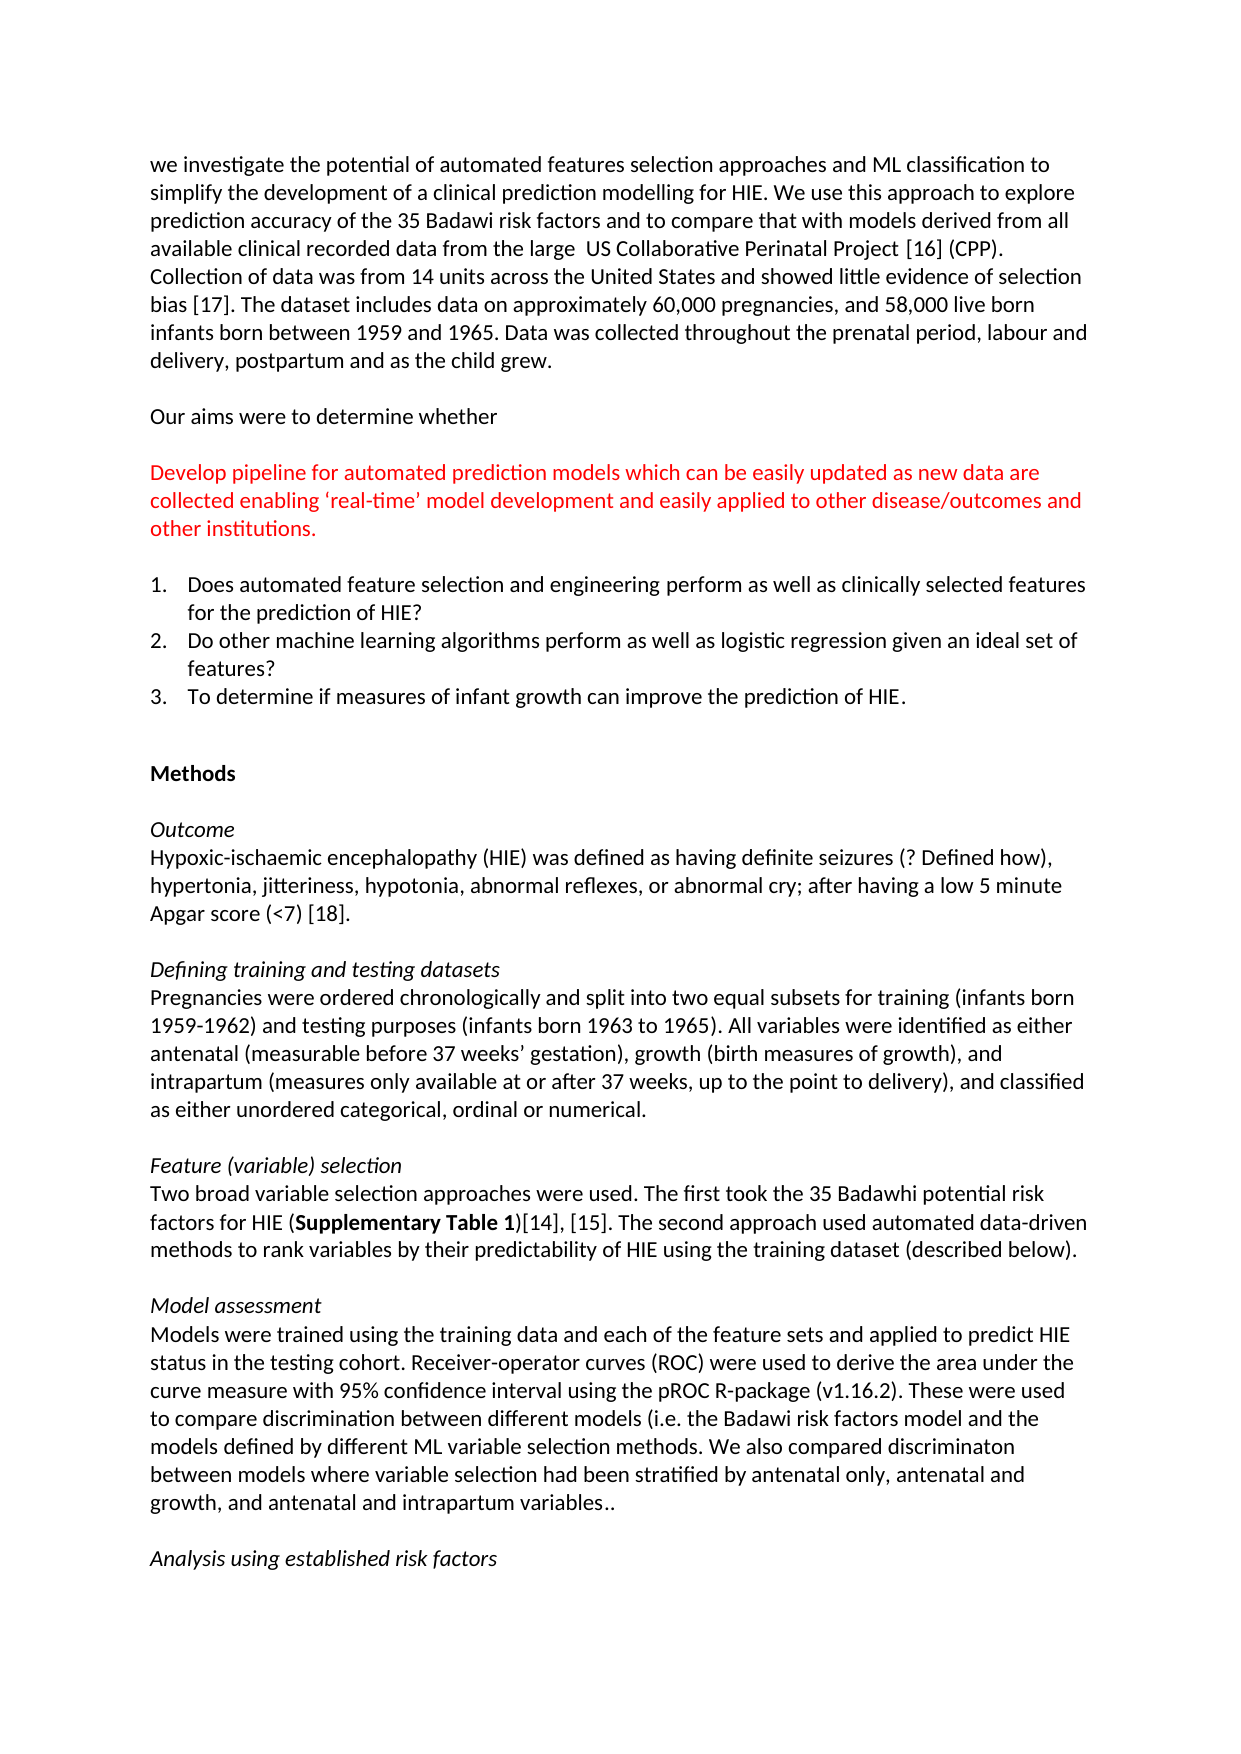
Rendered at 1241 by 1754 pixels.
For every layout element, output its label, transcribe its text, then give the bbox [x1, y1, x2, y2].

text Defining training and testing datasets Pregnancies were ordered chronologically and split into two equal subsets for training (infants born 1959-1962) and testing purposes (infants born 1963 to 1965). All variables were identified as either antenatal (measurable before 37 weeks’ gestation), growth (birth measures of growth), and intrapartum (measures only available at or after 37 weeks, up to the point to delivery), and classified as either unordered categorical, ordinal or numerical. [150, 955, 1090, 1123]
list To determine if measures of infant growth can improve the prediction of HIE. [150, 682, 1090, 710]
text Models were trained using the training data and each of the feature sets and applied to predict HIE status in the testing cohort. Receiver-operator curves (ROC) were used to derive the area under the curve measure with 95% confidence interval using the pROC R-package (v1.16.2). These were used to compare discrimination between different models (i.e. the Badawi risk factors model and the models defined by different ML variable selection methods. We also compared discriminaton between models where variable selection had been stratified by antenatal only, antenatal and growth, and antenatal and intrapartum variables.. [150, 1320, 1090, 1516]
list Do other machine learning algorithms perform as well as logistic regression given an ideal set of features? [150, 626, 1090, 682]
text Feature (variable) selection [150, 1152, 1090, 1179]
text Two broad variable selection approaches were used. The first took the 35 Badawhi potential risk factors for HIE (Supplementary Table 1)[14], [15]. The second approach used automated data-driven methods to rank variables by their predictability of HIE using the training dataset (described below). [150, 1179, 1090, 1264]
text Develop pipeline for automated prediction models which can be easily updated as new data are collected enabling ‘real-time’ model development and easily applied to other disease/outcomes and other institutions. [150, 458, 1090, 542]
text Model assessment [150, 1292, 1090, 1320]
text Our aims were to determine whether [150, 402, 1090, 430]
text Analysis using established risk factors [150, 1544, 1090, 1572]
list Does automated feature selection and engineering perform as well as clinically selected features for the prediction of HIE? [150, 570, 1090, 626]
text Methods [150, 759, 1090, 787]
text Hypoxic-ischaemic encephalopathy (HIE) was defined as having definite seizures (? Defined how), hypertonia, jitteriness, hypotonia, abnormal reflexes, or abnormal cry; after having a low 5 minute Apgar score (<7) [18]. [150, 843, 1090, 927]
text Outcome [150, 815, 1090, 843]
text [150, 150, 1090, 374]
